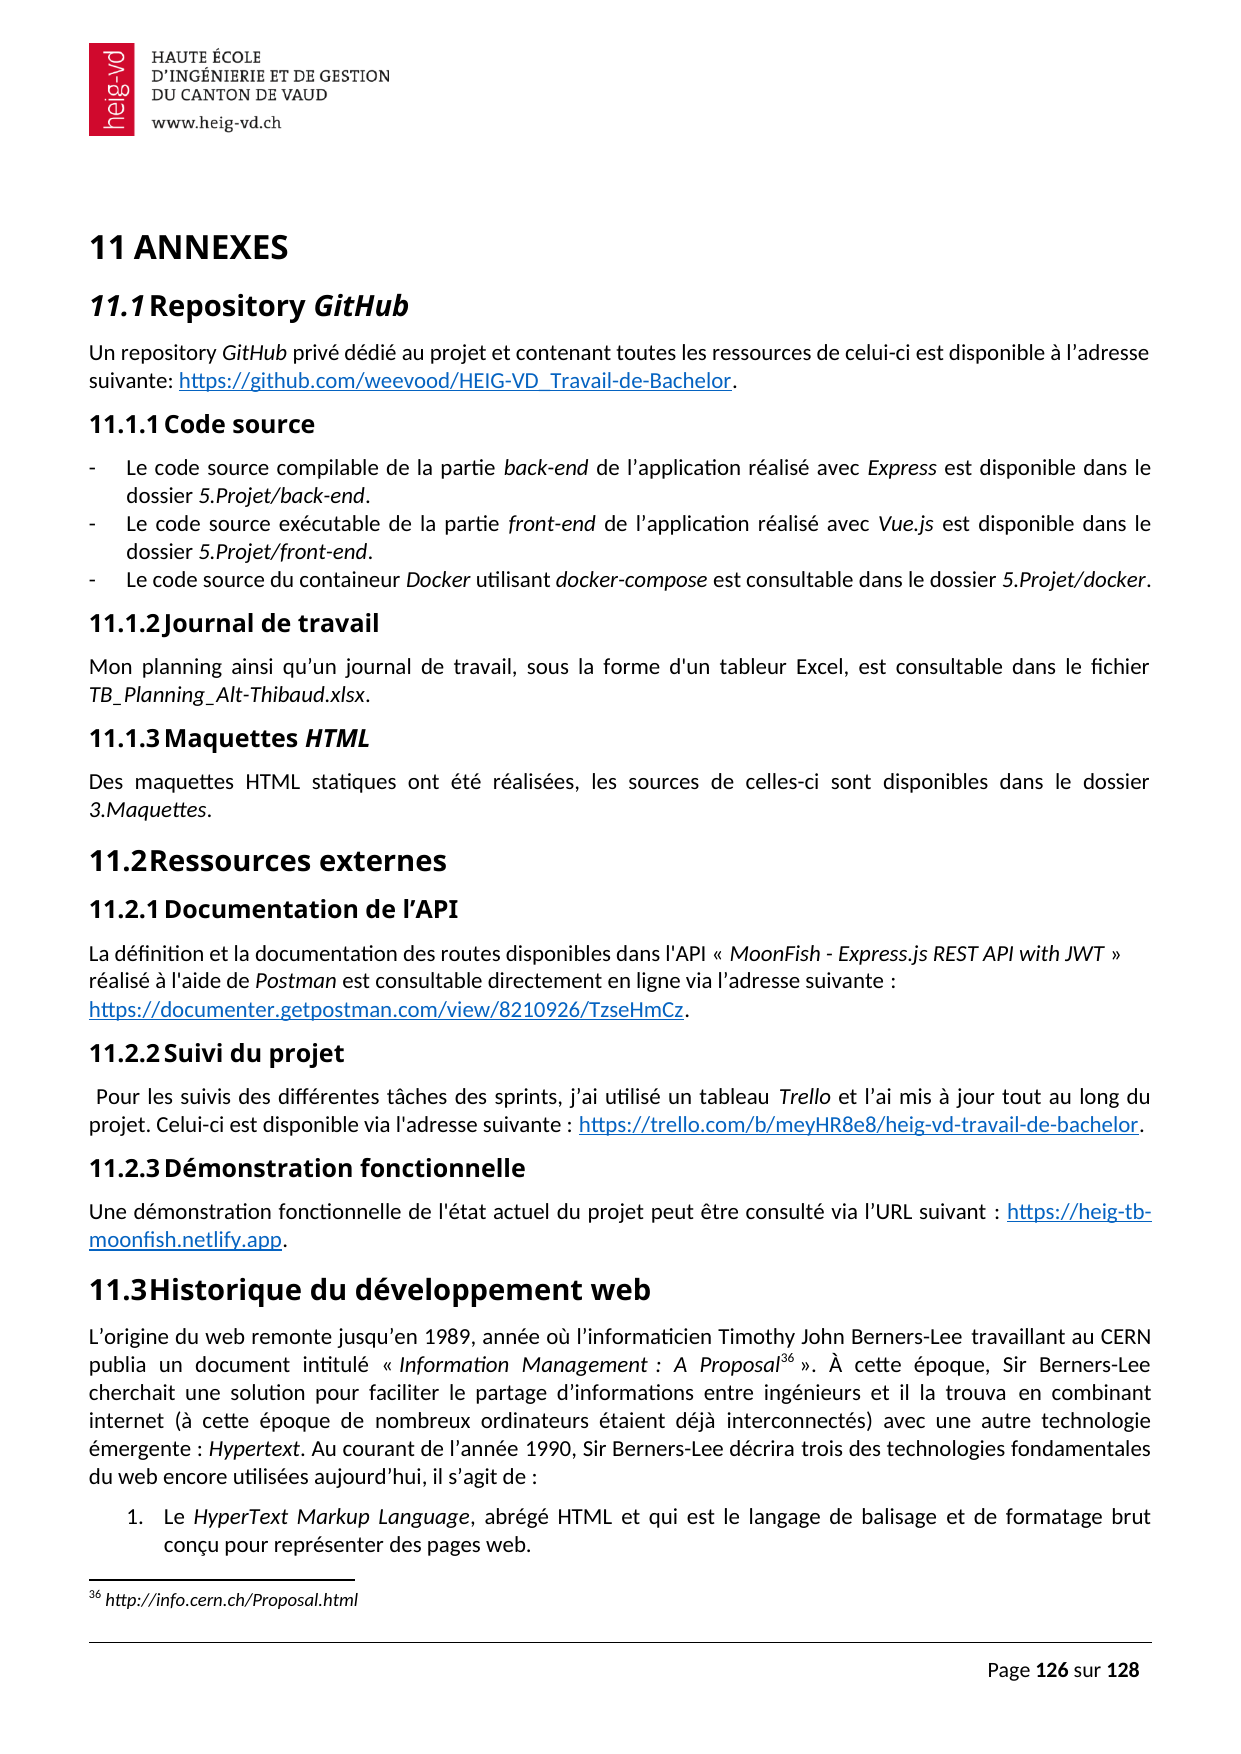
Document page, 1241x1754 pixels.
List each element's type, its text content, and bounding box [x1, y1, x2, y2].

subtitle Code source [89, 406, 1152, 440]
subtitle Annexes [89, 223, 1152, 269]
subtitle Démonstration fonctionnelle [89, 1150, 1152, 1184]
subtitle Repository GitHub [89, 286, 1152, 325]
subtitle Suivi du projet [89, 1035, 1152, 1069]
text Mon planning ainsi qu’un journal de travail, sous la forme d'un tableur Excel, est consultable dans le fichier TB_Planning_Alt-Thibaud.xlsx. [89, 652, 1152, 708]
text Pour les suivis des différentes tâches des sprints, j’ai utilisé un tableau Trello et l’ai mis à jour tout au long du projet. Celui-ci est disponible via l'adresse suivante : https://trello.com/b/meyHR8e8/heig-vd-travail-de-bachelor. [89, 1082, 1152, 1138]
text Une démonstration fonctionnelle de l'état actuel du projet peut être consulté via l’URL suivant : https://heig-tb-moonfish.netlify.app. [89, 1197, 1152, 1253]
subtitle Journal de travail [89, 606, 1152, 639]
list Le code source compilable de la partie back-end de l’application réalisé avec Express est disponible dans le dossier 5.Projet/back-end. [89, 453, 1152, 509]
text Un repository GitHub privé dédié au projet et contenant toutes les ressources de celui-ci est disponible à l’adresse suivante: https://github.com/weevood/HEIG-VD_Travail-de-Bachelor. [89, 338, 1152, 394]
picture [89, 43, 389, 136]
text La définition et la documentation des routes disponibles dans l'API « MoonFish - Express.js REST API with JWT » réalisé à l'aide de Postman est consultable directement en ligne via l’adresse suivante : https://documenter.getpostman.com/view/8210926/TzseHmCz. [89, 939, 1152, 1023]
list Le code source du containeur Docker utilisant docker-compose est consultable dans le dossier 5.Projet/docker. [89, 565, 1152, 593]
list Le HyperText Markup Language, abrégé HTML et qui est le langage de balisage et de formatage brut conçu pour représenter des pages web. [126, 1502, 1152, 1558]
text L’origine du web remonte jusqu’en 1989, année où l’informaticien Timothy John Berners-Lee travaillant au CERN publia un document intitulé « Information Management : A Proposal ». À cette époque, Sir Berners-Lee cherchait une solution pour faciliter le partage d’informations entre ingénieurs et il la trouva en combinant internet (à cette époque de nombreux ordinateurs étaient déjà interconnectés) avec une autre technologie émergente : Hypertext. Au courant de l’année 1990, Sir Berners-Lee décrira trois des technologies fondamentales du web encore utilisées aujourd’hui, il s’agit de : [89, 1322, 1152, 1490]
subtitle Historique du développement web [89, 1269, 1152, 1309]
text Des maquettes HTML statiques ont été réalisées, les sources de celles-ci sont disponibles dans le dossier 3.Maquettes. [89, 767, 1152, 823]
subtitle Maquettes HTML [89, 721, 1152, 755]
subtitle Documentation de l’API [89, 892, 1152, 926]
list Le code source exécutable de la partie front-end de l’application réalisé avec Vue.js est disponible dans le dossier 5.Projet/front-end. [89, 509, 1152, 565]
subtitle Ressources externes [89, 840, 1152, 879]
